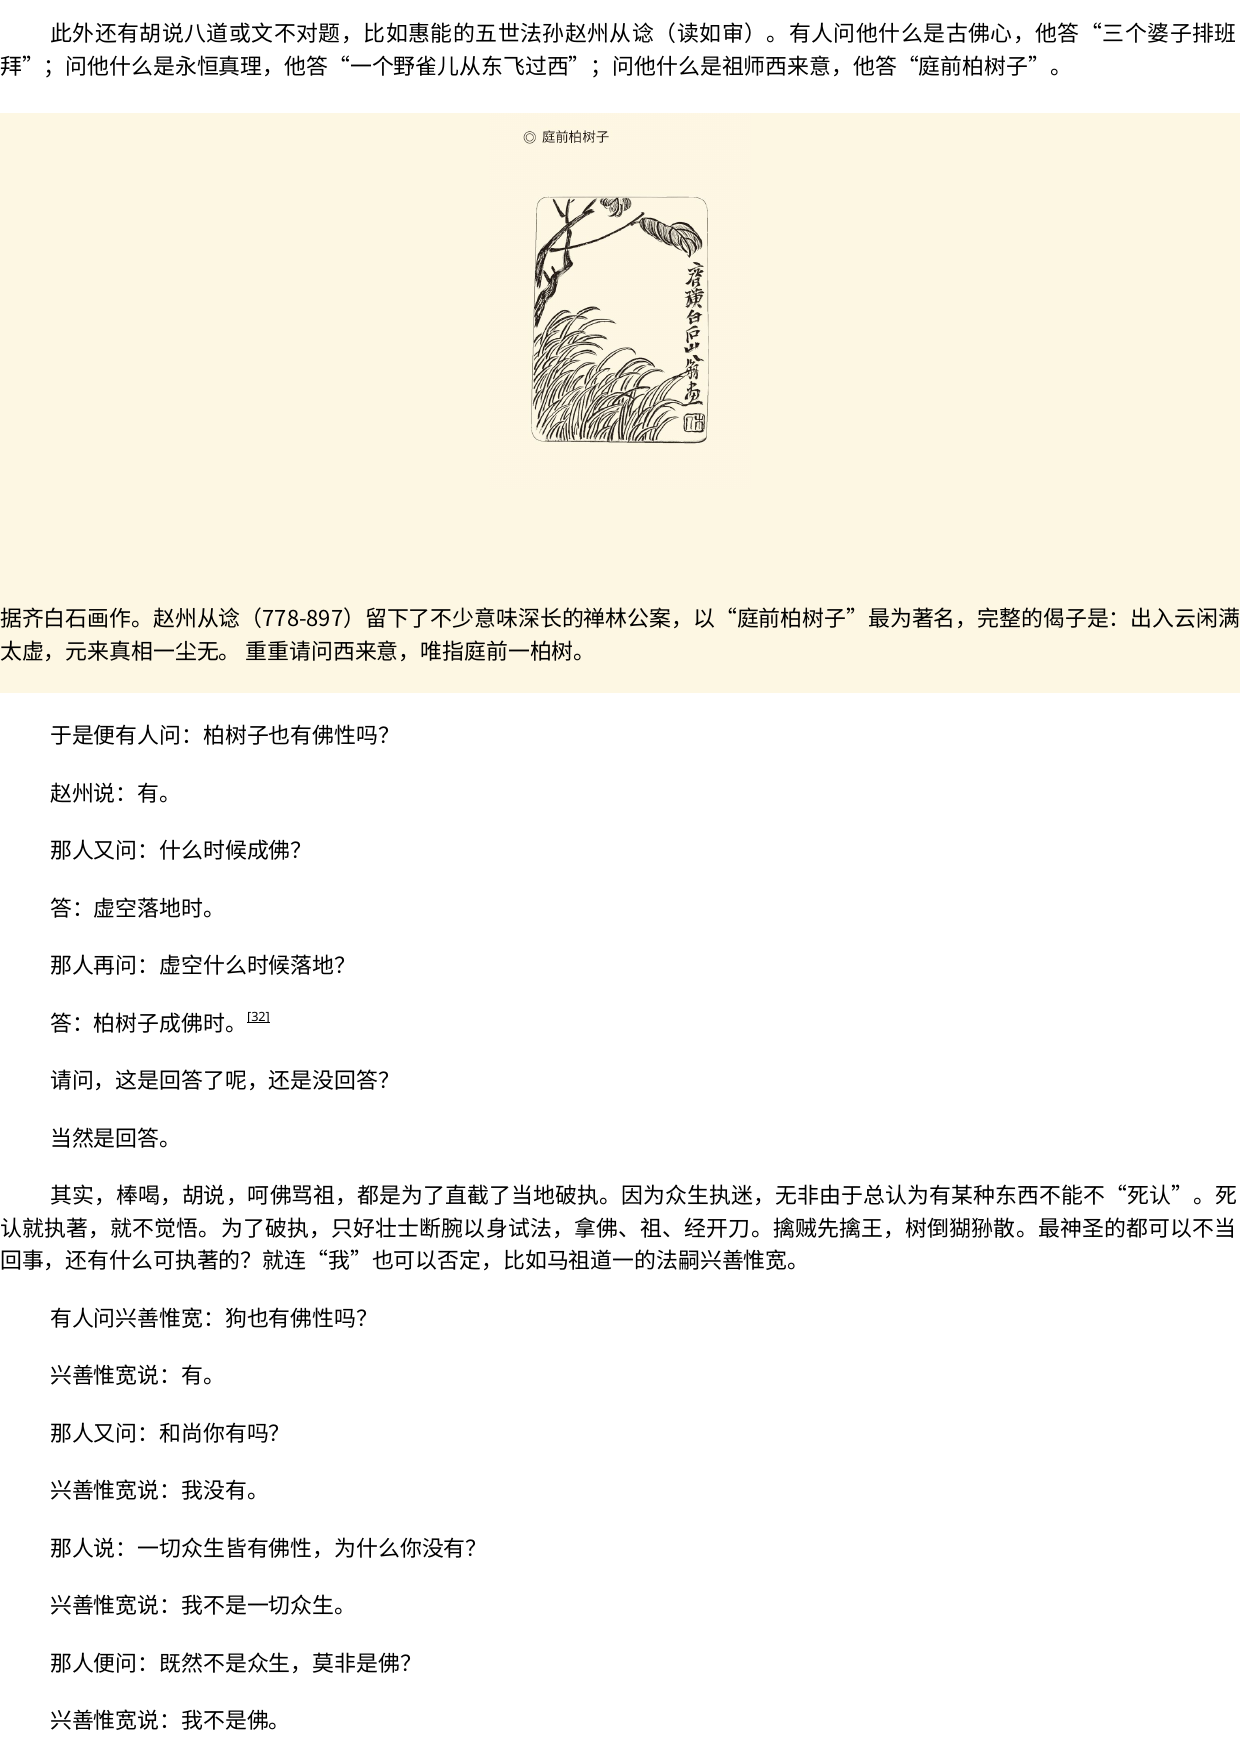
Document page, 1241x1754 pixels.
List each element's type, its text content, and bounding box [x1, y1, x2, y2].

text 那人便问：既然不是众生，莫非是佛？ [0, 1645, 1240, 1678]
text 那人又问：什么时候成佛？ [0, 833, 1240, 865]
text 兴善惟宽说：有。 [0, 1358, 1240, 1390]
text 有人问兴善惟宽：狗也有佛性吗？ [0, 1300, 1240, 1333]
text 据齐白石画作。赵州从谂（778-897）留下了不少意味深长的禅林公案，以“庭前柏树子”最为著名，完整的偈子是：出入云闲满太虚，元来真相一尘无。 重重请问西来意，唯指庭前一柏树。 [0, 601, 1240, 693]
text 当然是回答。 [0, 1120, 1240, 1153]
text 其实，棒喝，胡说，呵佛骂祖，都是为了直截了当地破执。因为众生执迷，无非由于总认为有某种东西不能不“死认”。死认就执著，就不觉悟。为了破执，只好壮士断腕以身试法，拿佛、祖、经开刀。擒贼先擒王，树倒猢狲散。最神圣的都可以不当回事，还有什么可执著的？就连“我”也可以否定，比如马祖道一的法嗣兴善惟宽。 [0, 1178, 1240, 1275]
text 那人再问：虚空什么时候落地？ [0, 948, 1240, 980]
text 答：柏树子成佛时。[32] [0, 1005, 1240, 1038]
text 那人又问：和尚你有吗？ [0, 1415, 1240, 1448]
text 于是便有人问：柏树子也有佛性吗？ [0, 718, 1240, 750]
text 请问，这是回答了呢，还是没回答？ [0, 1063, 1240, 1095]
text 那人说：一切众生皆有佛性，为什么你没有？ [0, 1530, 1240, 1563]
text 兴善惟宽说：我没有。 [0, 1473, 1240, 1505]
text 兴善惟宽说：我不是一切众生。 [0, 1588, 1240, 1620]
text 赵州说：有。 [0, 775, 1240, 808]
text 兴善惟宽说：我不是佛。 [0, 1703, 1240, 1735]
text 此外还有胡说八道或文不对题，比如惠能的五世法孙赵州从谂（读如审）。有人问他什么是古佛心，他答“三个婆子排班拜”；问他什么是永恒真理，他答“一个野雀儿从东飞过西”；问他什么是祖师西来意，他答“庭前柏树子”。 [0, 16, 1240, 81]
picture [489, 113, 751, 489]
text 答：虚空落地时。 [0, 890, 1240, 923]
